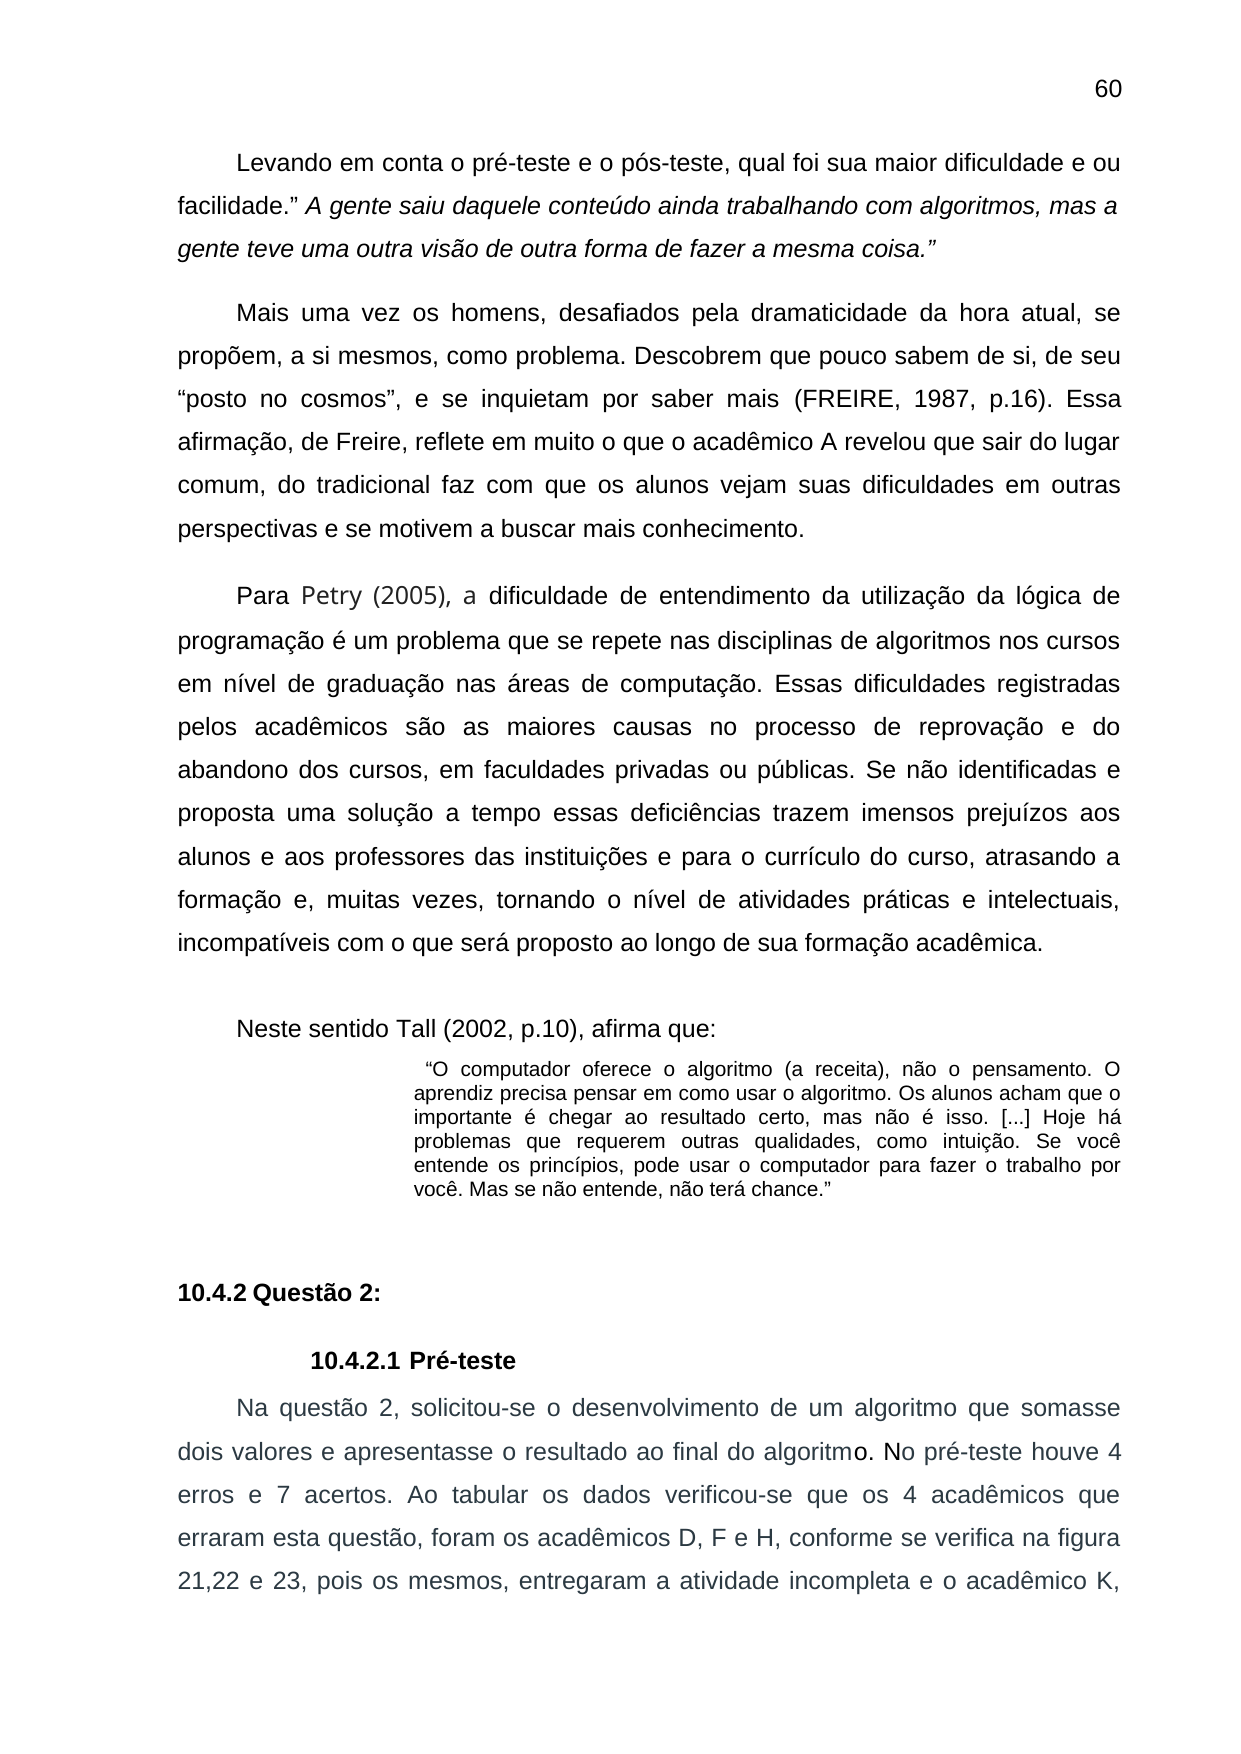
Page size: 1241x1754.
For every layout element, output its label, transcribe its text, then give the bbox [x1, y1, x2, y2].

text Neste sentido Tall (2002, p.10), afirma que: [177, 1014, 1122, 1043]
text “O computador oferece o algoritmo (a receita), não o pensamento. O aprendiz precisa pensar em como usar o algoritmo. Os alunos acham que o importante é chegar ao resultado certo, mas não é isso. [...] Hoje há problemas que requerem outras qualidades, como intuição. Se você entende os princípios, pode usar o computador para fazer o trabalho por você. Mas se não entende, não terá chance.” [413, 1057, 1122, 1201]
text Mais uma vez os homens, desafiados pela dramaticidade da hora atual, se propõem, a si mesmos, como problema. Descobrem que pouco sabem de si, de seu “posto no cosmos”, e se inquietam por saber mais (FREIRE, 1987, p.16). Essa afirmação, de Freire, reflete em muito o que o acadêmico A revelou que sair do lugar comum, do tradicional faz com que os alunos vejam suas dificuldades em outras perspectivas e se motivem a buscar mais conhecimento. [177, 298, 1122, 542]
subtitle Questão 2: [177, 1278, 1122, 1307]
text Levando em conta o pré-teste e o pós-teste, qual foi sua maior dificuldade e ou facilidade.” A gente saiu daquele conteúdo ainda trabalhando com algoritmos, mas a gente teve uma outra visão de outra forma de fazer a mesma coisa.” [177, 148, 1122, 263]
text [177, 1393, 1122, 1595]
text Para Petry (2005), a dificuldade de entendimento da utilização da lógica de programação é um problema que se repete nas disciplinas de algoritmos nos cursos em nível de graduação nas áreas de computação. Essas dificuldades registradas pelos acadêmicos são as maiores causas no processo de reprovação e do abandono dos cursos, em faculdades privadas ou públicas. Se não identificadas e proposta uma solução a tempo essas deficiências trazem imensos prejuízos aos alunos e aos professores das instituições e para o currículo do curso, atrasando a formação e, muitas vezes, tornando o nível de atividades práticas e intelectuais, incompatíveis com o que será proposto ao longo de sua formação acadêmica. [177, 577, 1122, 957]
subtitle Pré-teste [251, 1346, 1122, 1375]
